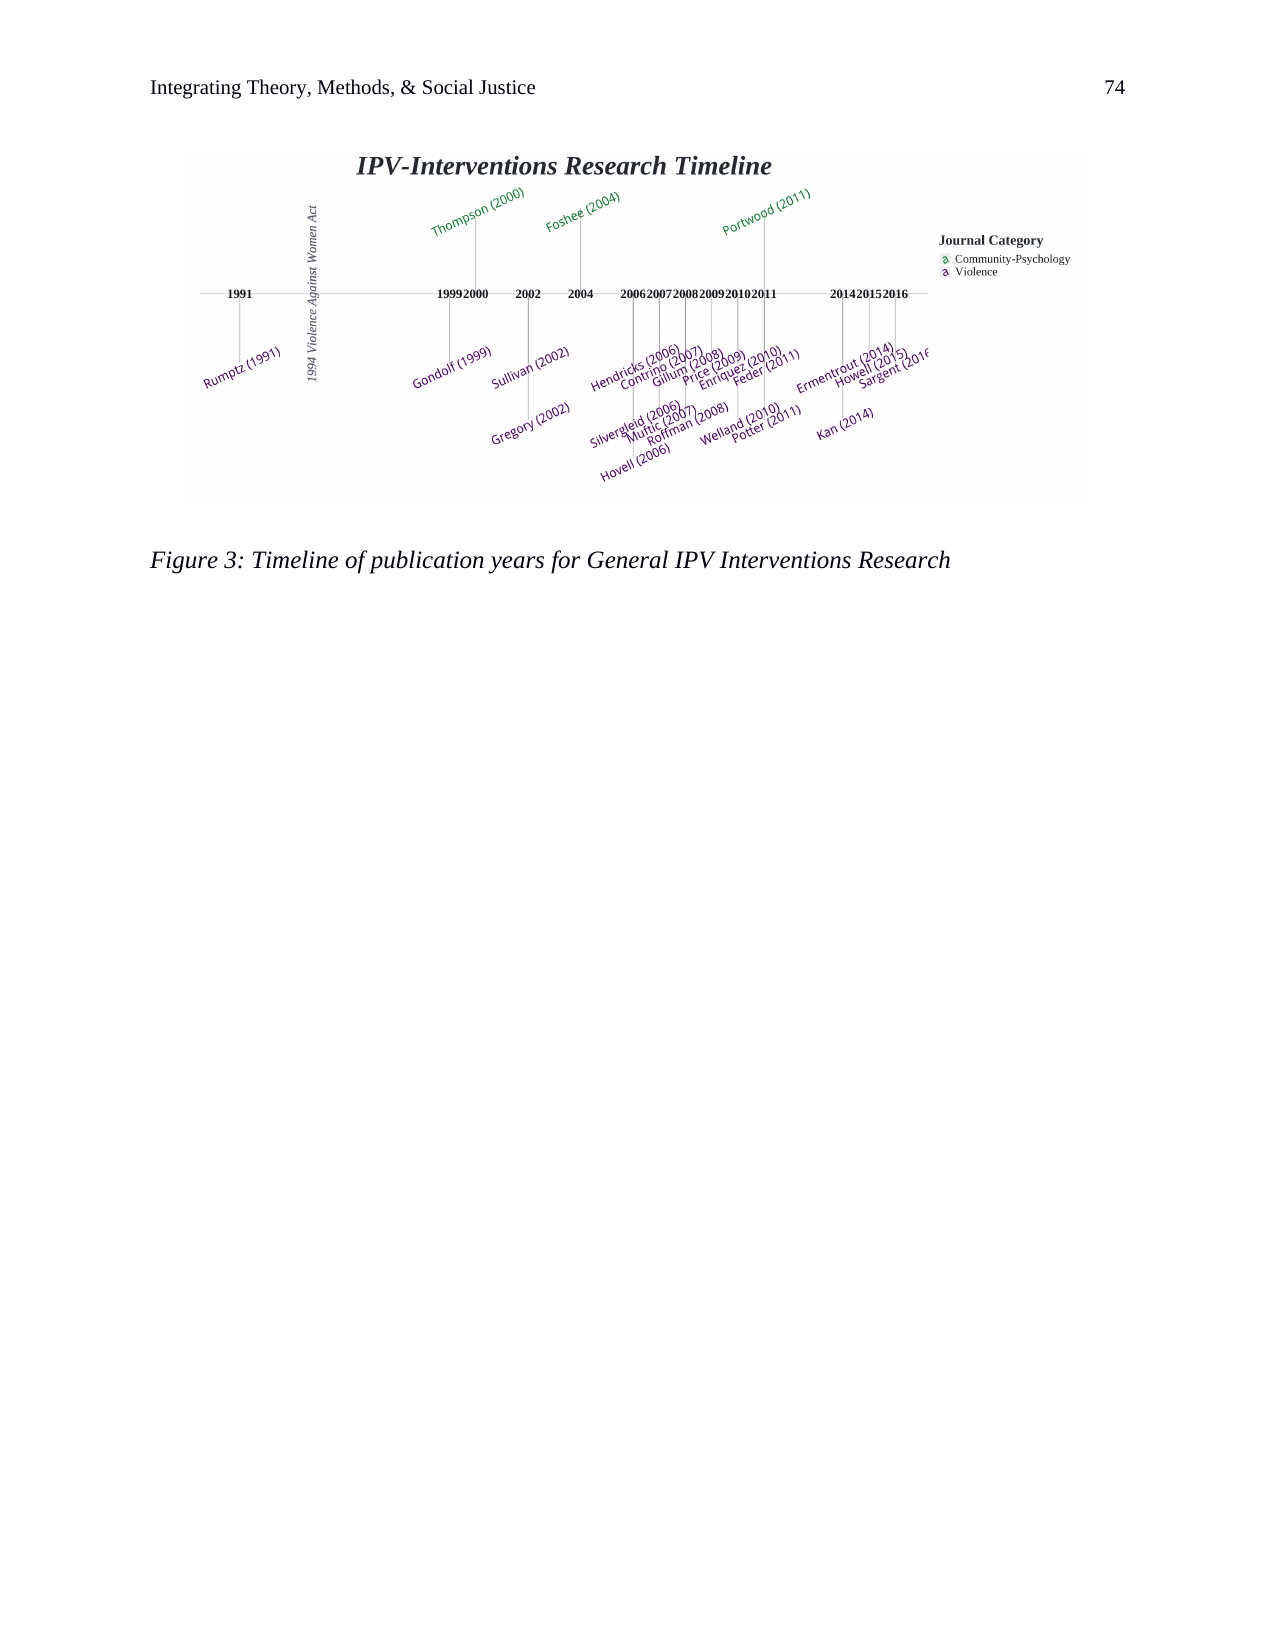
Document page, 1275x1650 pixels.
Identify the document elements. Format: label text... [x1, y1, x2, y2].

text Figure 3: Timeline of publication years for General IPV Interventions Research [150, 545, 1125, 573]
picture [187, 150, 1088, 504]
